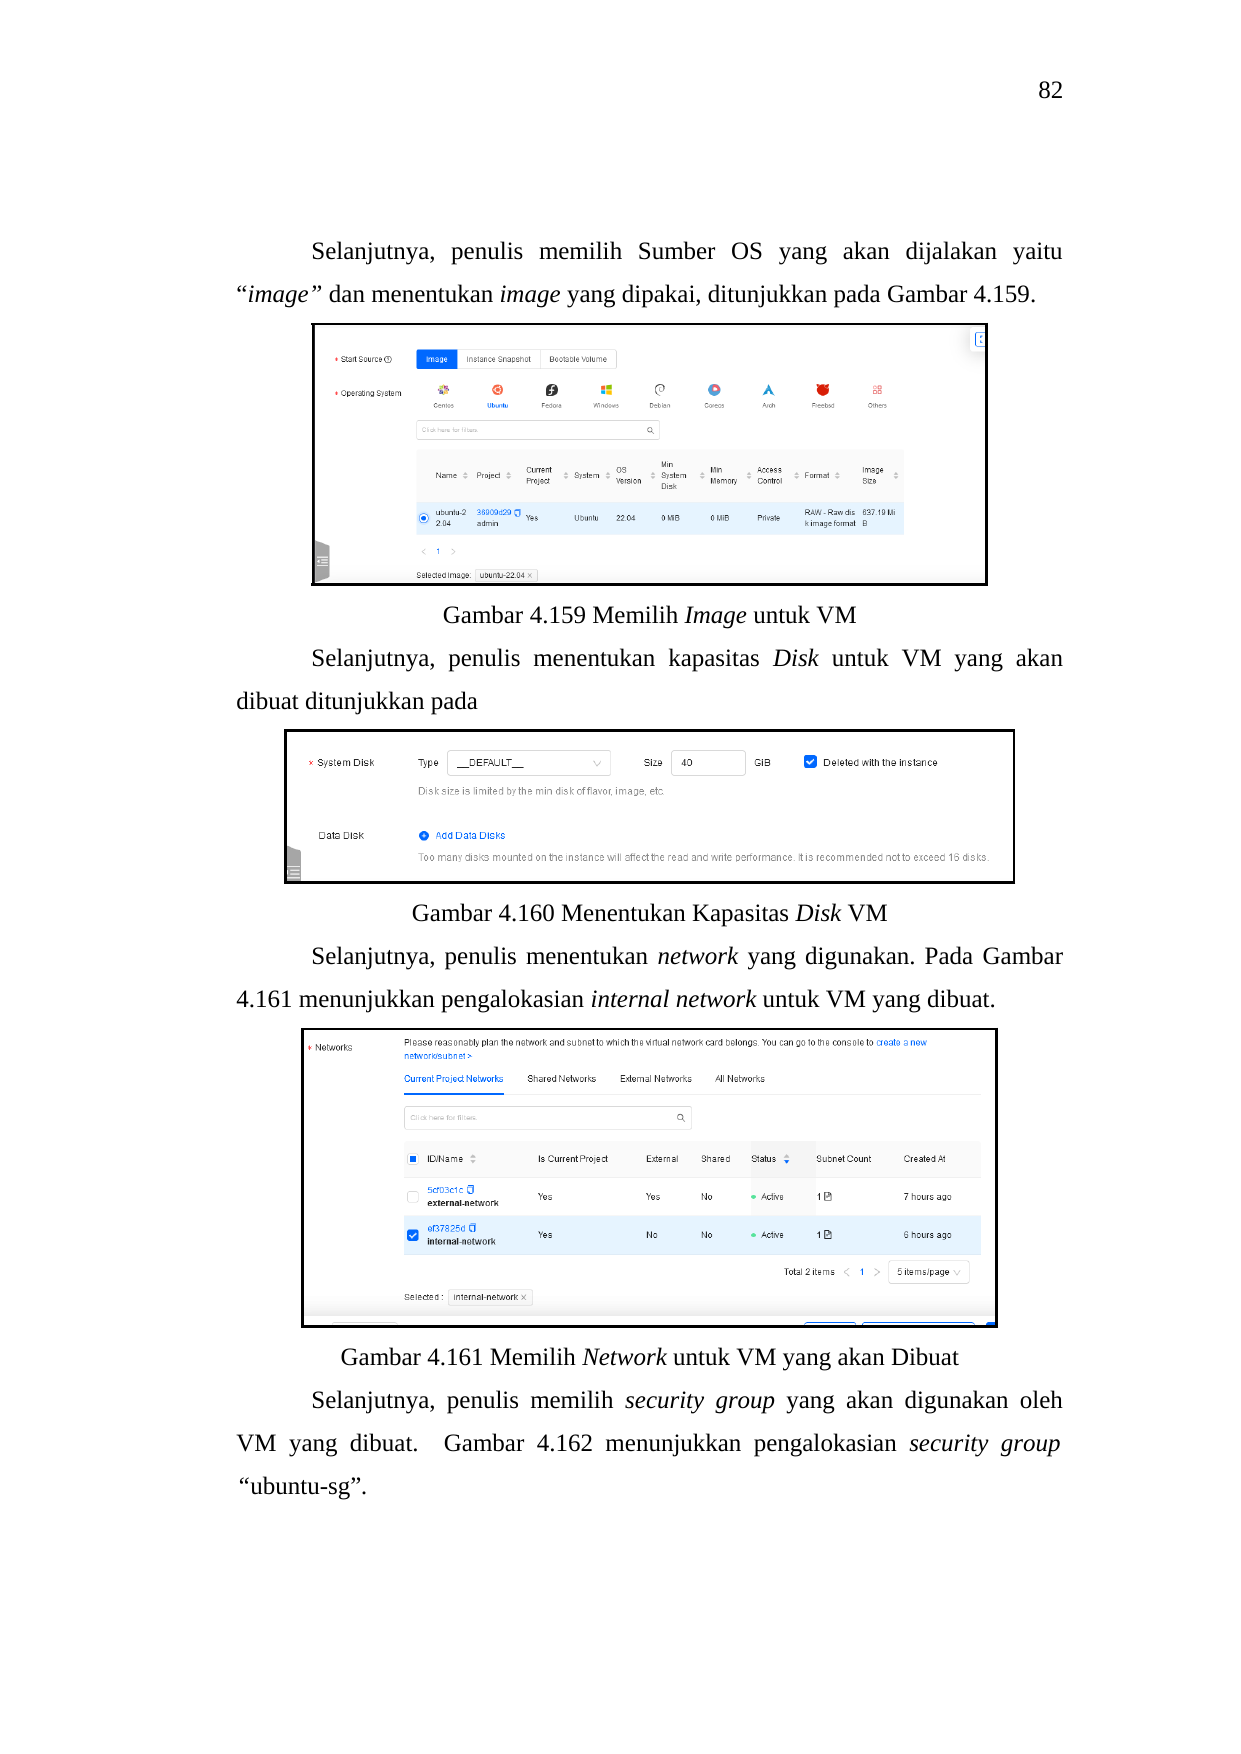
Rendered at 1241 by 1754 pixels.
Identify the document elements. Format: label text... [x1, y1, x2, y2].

picture [287, 732, 1013, 881]
picture [304, 1030, 995, 1325]
text Selanjutnya, penulis menentukan kapasitas Disk untuk VM yang akan dibuat ditunjukkan pada [236, 643, 1063, 715]
picture [314, 325, 985, 583]
